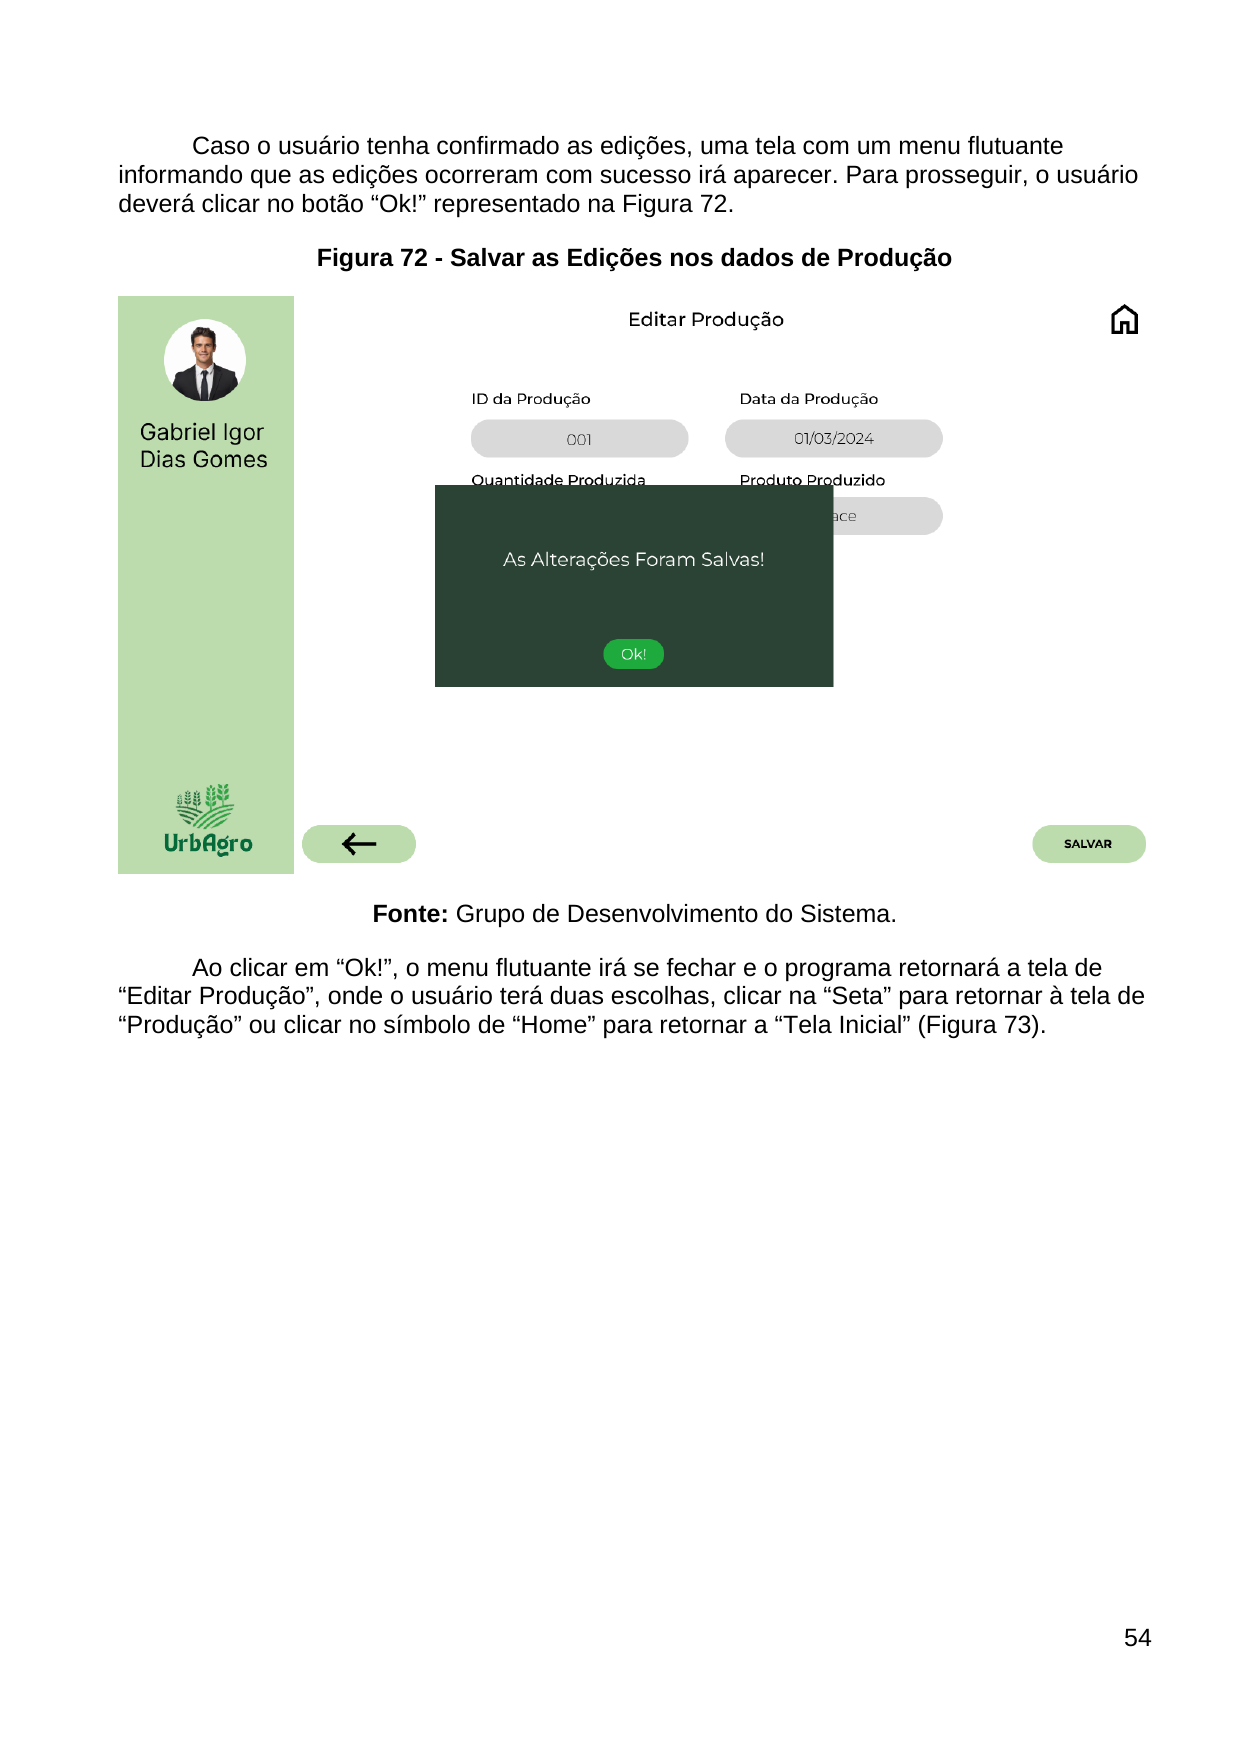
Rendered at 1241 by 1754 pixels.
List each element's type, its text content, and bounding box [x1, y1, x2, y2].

text Fonte: Grupo de Desenvolvimento do Sistema. [118, 899, 1152, 927]
text Figura 72 - Salvar as Edições nos dados de Produção [118, 243, 1152, 271]
text Ao clicar em “Ok!”, o menu flutuante irá se fechar e o programa retornará a tela de “Editar Produção”, onde o usuário terá duas escolhas, clicar na “Seta” para retornar à tela de “Produção” ou clicar no símbolo de “Home” para retornar a “Tela Inicial” (Figura 73). [118, 952, 1152, 1039]
picture [118, 296, 1152, 874]
text Caso o usuário tenha confirmado as edições, uma tela com um menu flutuante informando que as edições ocorreram com sucesso irá aparecer. Para prosseguir, o usuário deverá clicar no botão “Ok!” representado na Figura 72. [118, 131, 1152, 218]
